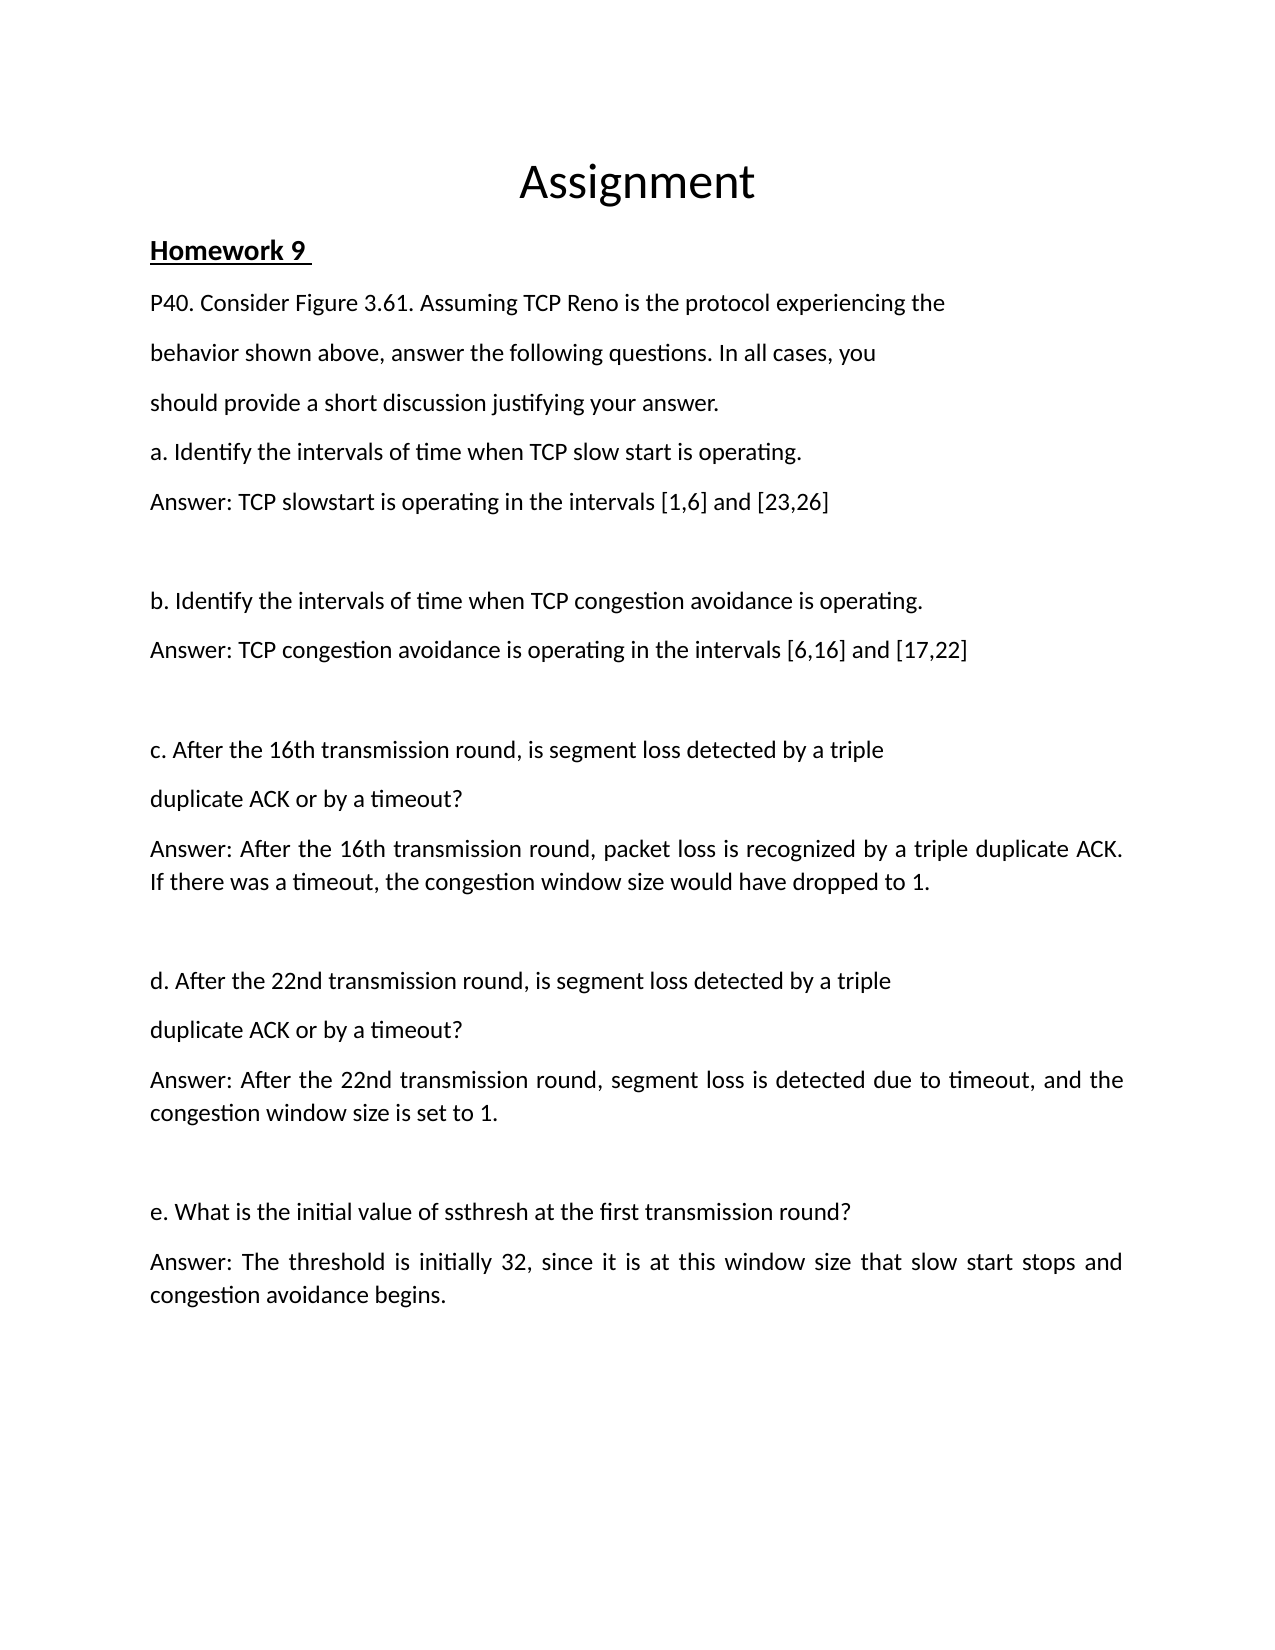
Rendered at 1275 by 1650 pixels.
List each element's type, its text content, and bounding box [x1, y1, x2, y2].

text c. After the 16th transmission round, is segment loss detected by a triple [150, 734, 1125, 764]
text Assignment [150, 150, 1125, 211]
text behavior shown above, answer the following questions. In all cases, you [150, 337, 1125, 368]
text Answer: After the 16th transmission round, packet loss is recognized by a triple duplicate ACK. If there was a timeout, the congestion window size would have dropped to 1. [150, 833, 1125, 896]
text Answer: TCP slowstart is operating in the intervals [1,6] and [23,26] [150, 486, 1125, 516]
text duplicate ACK or by a timeout? [150, 1015, 1125, 1045]
text d. After the 22nd transmission round, is segment loss detected by a triple [150, 965, 1125, 996]
text Answer: The threshold is initially 32, since it is at this window size that slow start stops and congestion avoidance begins. [150, 1246, 1125, 1309]
text Answer: After the 22nd transmission round, segment loss is detected due to timeout, and the congestion window size is set to 1. [150, 1064, 1125, 1128]
text b. Identify the intervals of time when TCP congestion avoidance is operating. [150, 585, 1125, 616]
text P40. Consider Figure 3.61. Assuming TCP Reno is the protocol experiencing the [150, 288, 1125, 318]
text should provide a short discussion justifying your answer. [150, 387, 1125, 417]
text a. Identify the intervals of time when TCP slow start is operating. [150, 436, 1125, 467]
text Homework 9 [150, 232, 1125, 268]
text e. What is the initial value of ssthresh at the first transmission round? [150, 1196, 1125, 1227]
text Answer: TCP congestion avoidance is operating in the intervals [6,16] and [17,22] [150, 635, 1125, 665]
text duplicate ACK or by a timeout? [150, 783, 1125, 814]
